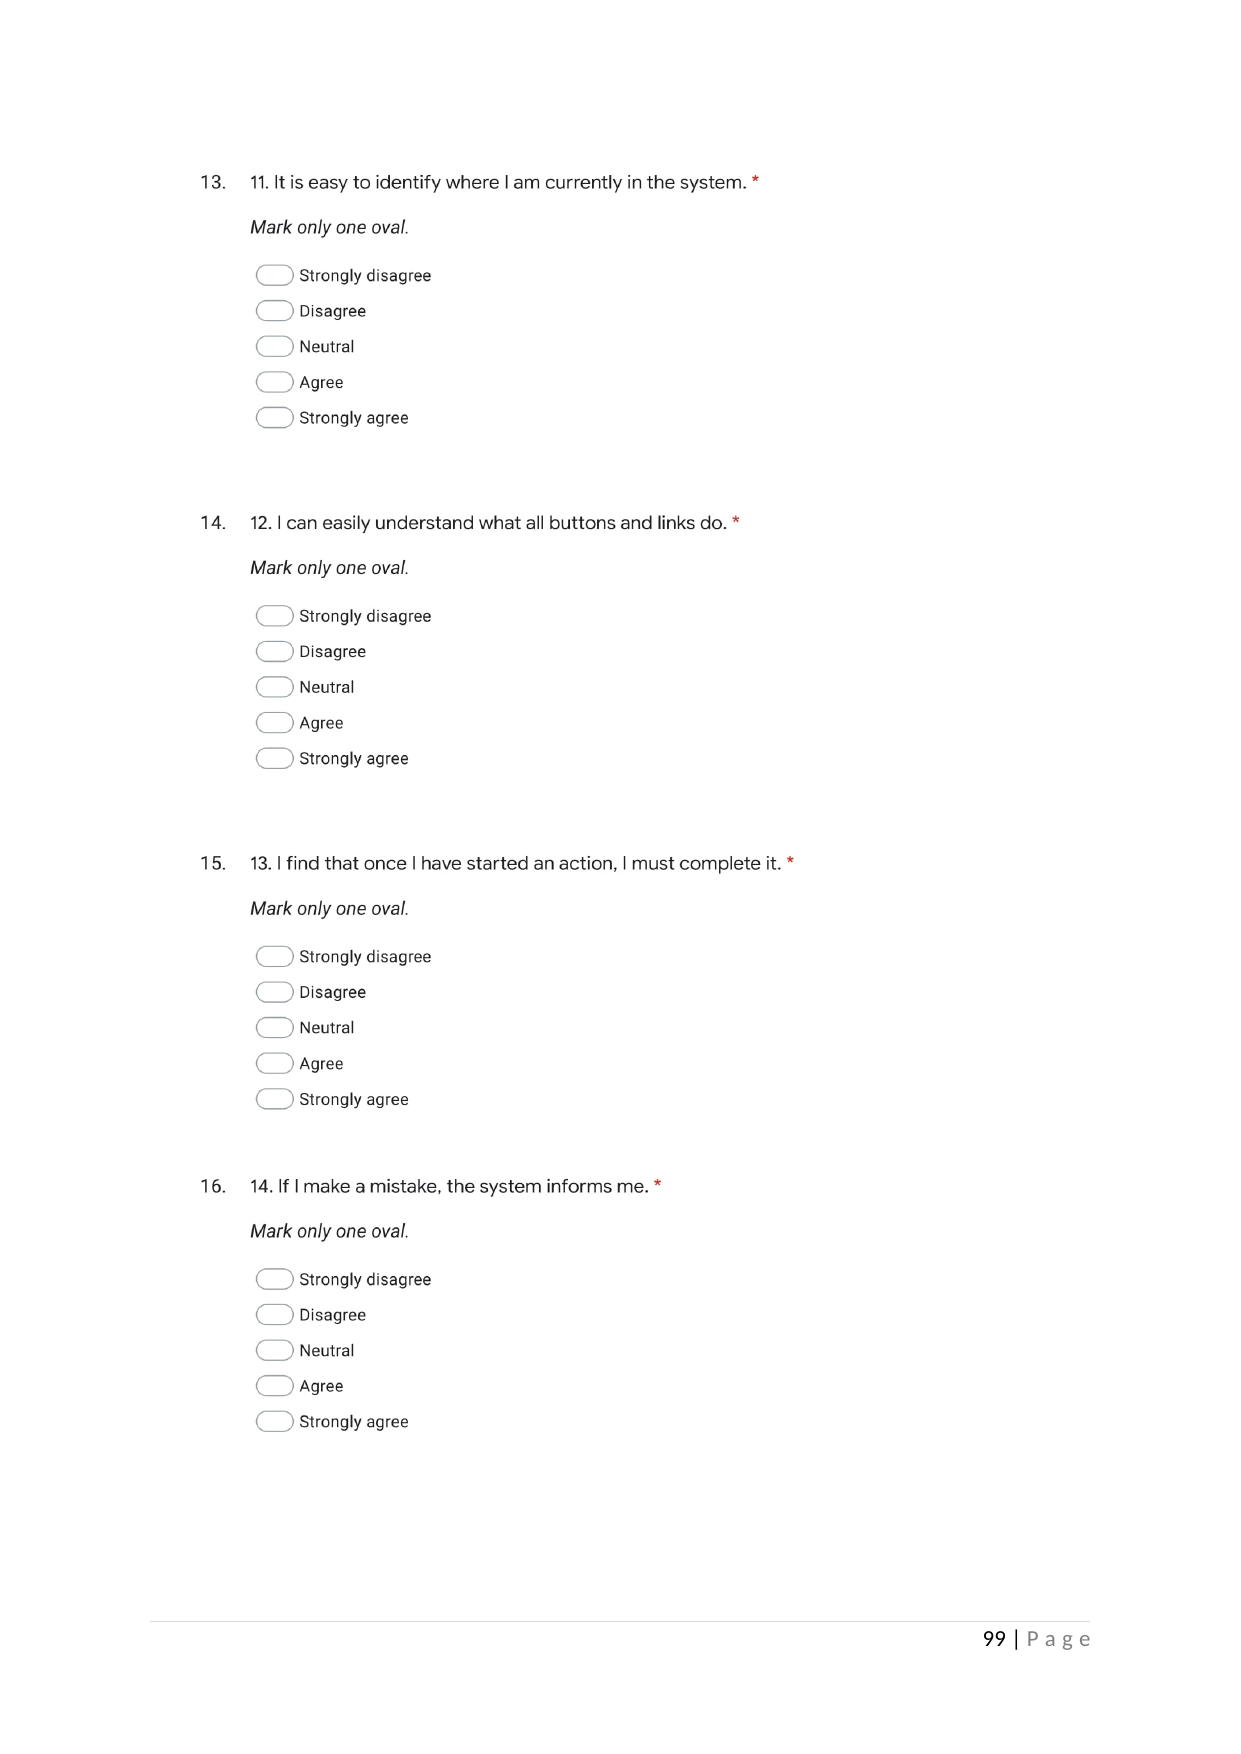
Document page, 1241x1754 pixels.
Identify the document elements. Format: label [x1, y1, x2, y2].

picture [150, 150, 1091, 1152]
picture [150, 1153, 1091, 1449]
